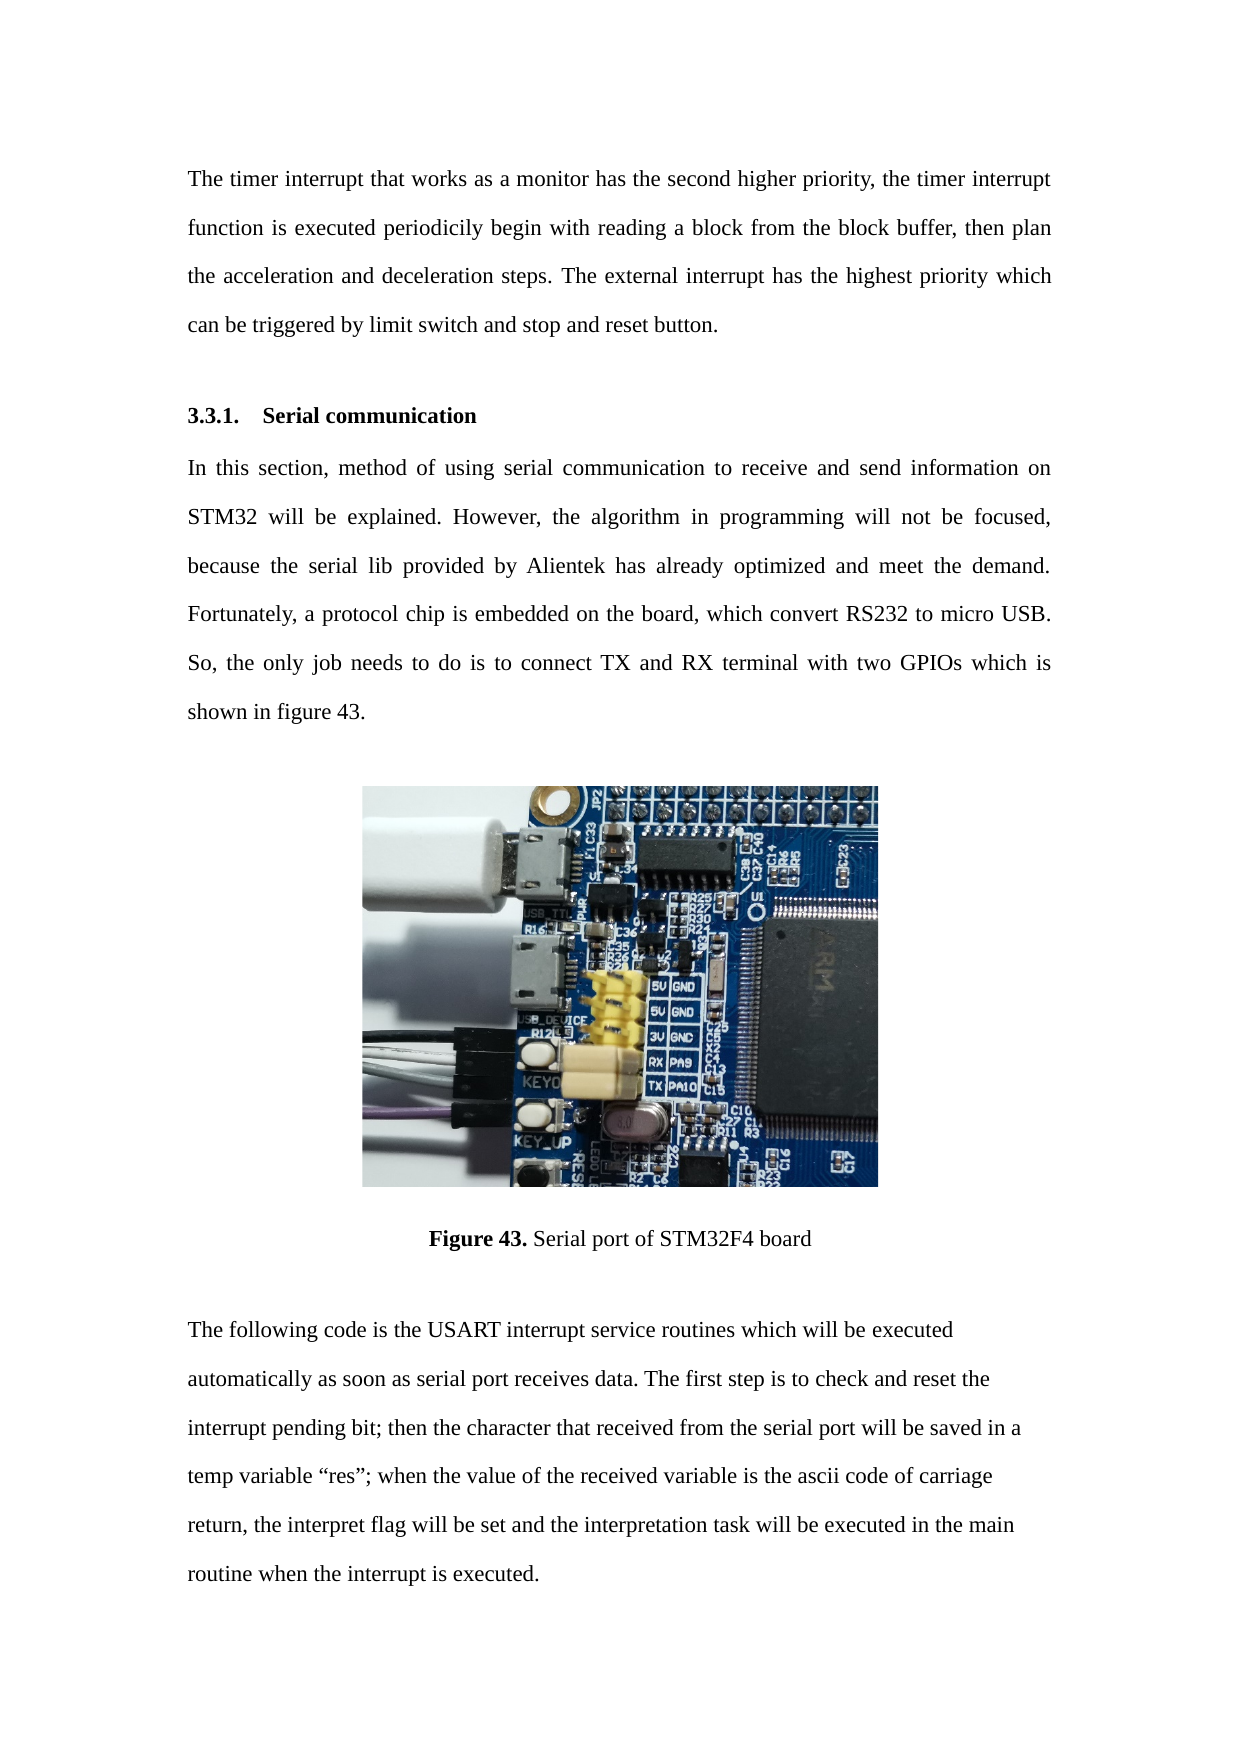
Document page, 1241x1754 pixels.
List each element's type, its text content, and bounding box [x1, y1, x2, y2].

picture [362, 786, 879, 1187]
text Figure 43. Serial port of STM32F4 board [187, 1222, 1053, 1254]
text The following code is the USART interrupt service routines which will be executed automatically as soon as serial port receives data. The first step is to check and reset the interrupt pending bit; then the character that received from the serial port will be saved in a temp variable “res”; when the value of the received variable is the ascii code of carriage return, the interpret flag will be set and the interpretation task will be executed in the main routine when the interrupt is executed. [187, 1313, 1053, 1589]
text The timer interrupt that works as a monitor has the second higher priority, the timer interrupt function is executed periodicily begin with reading a block from the block buffer, then plan the acceleration and deceleration steps. The external interrupt has the highest priority which can be triggered by limit switch and stop and reset button. [187, 162, 1053, 341]
subtitle Serial communication [187, 399, 1053, 432]
text In this section, method of using serial communication to receive and send information on STM32 will be explained. However, the algorithm in programming will not be focused, because the serial lib provided by Alientek has already optimized and meet the demand. Fortunately, a protocol chip is embedded on the board, which convert RS232 to micro USB. So, the only job needs to do is to connect TX and RX terminal with two GPIOs which is shown in figure 43. [187, 451, 1053, 727]
